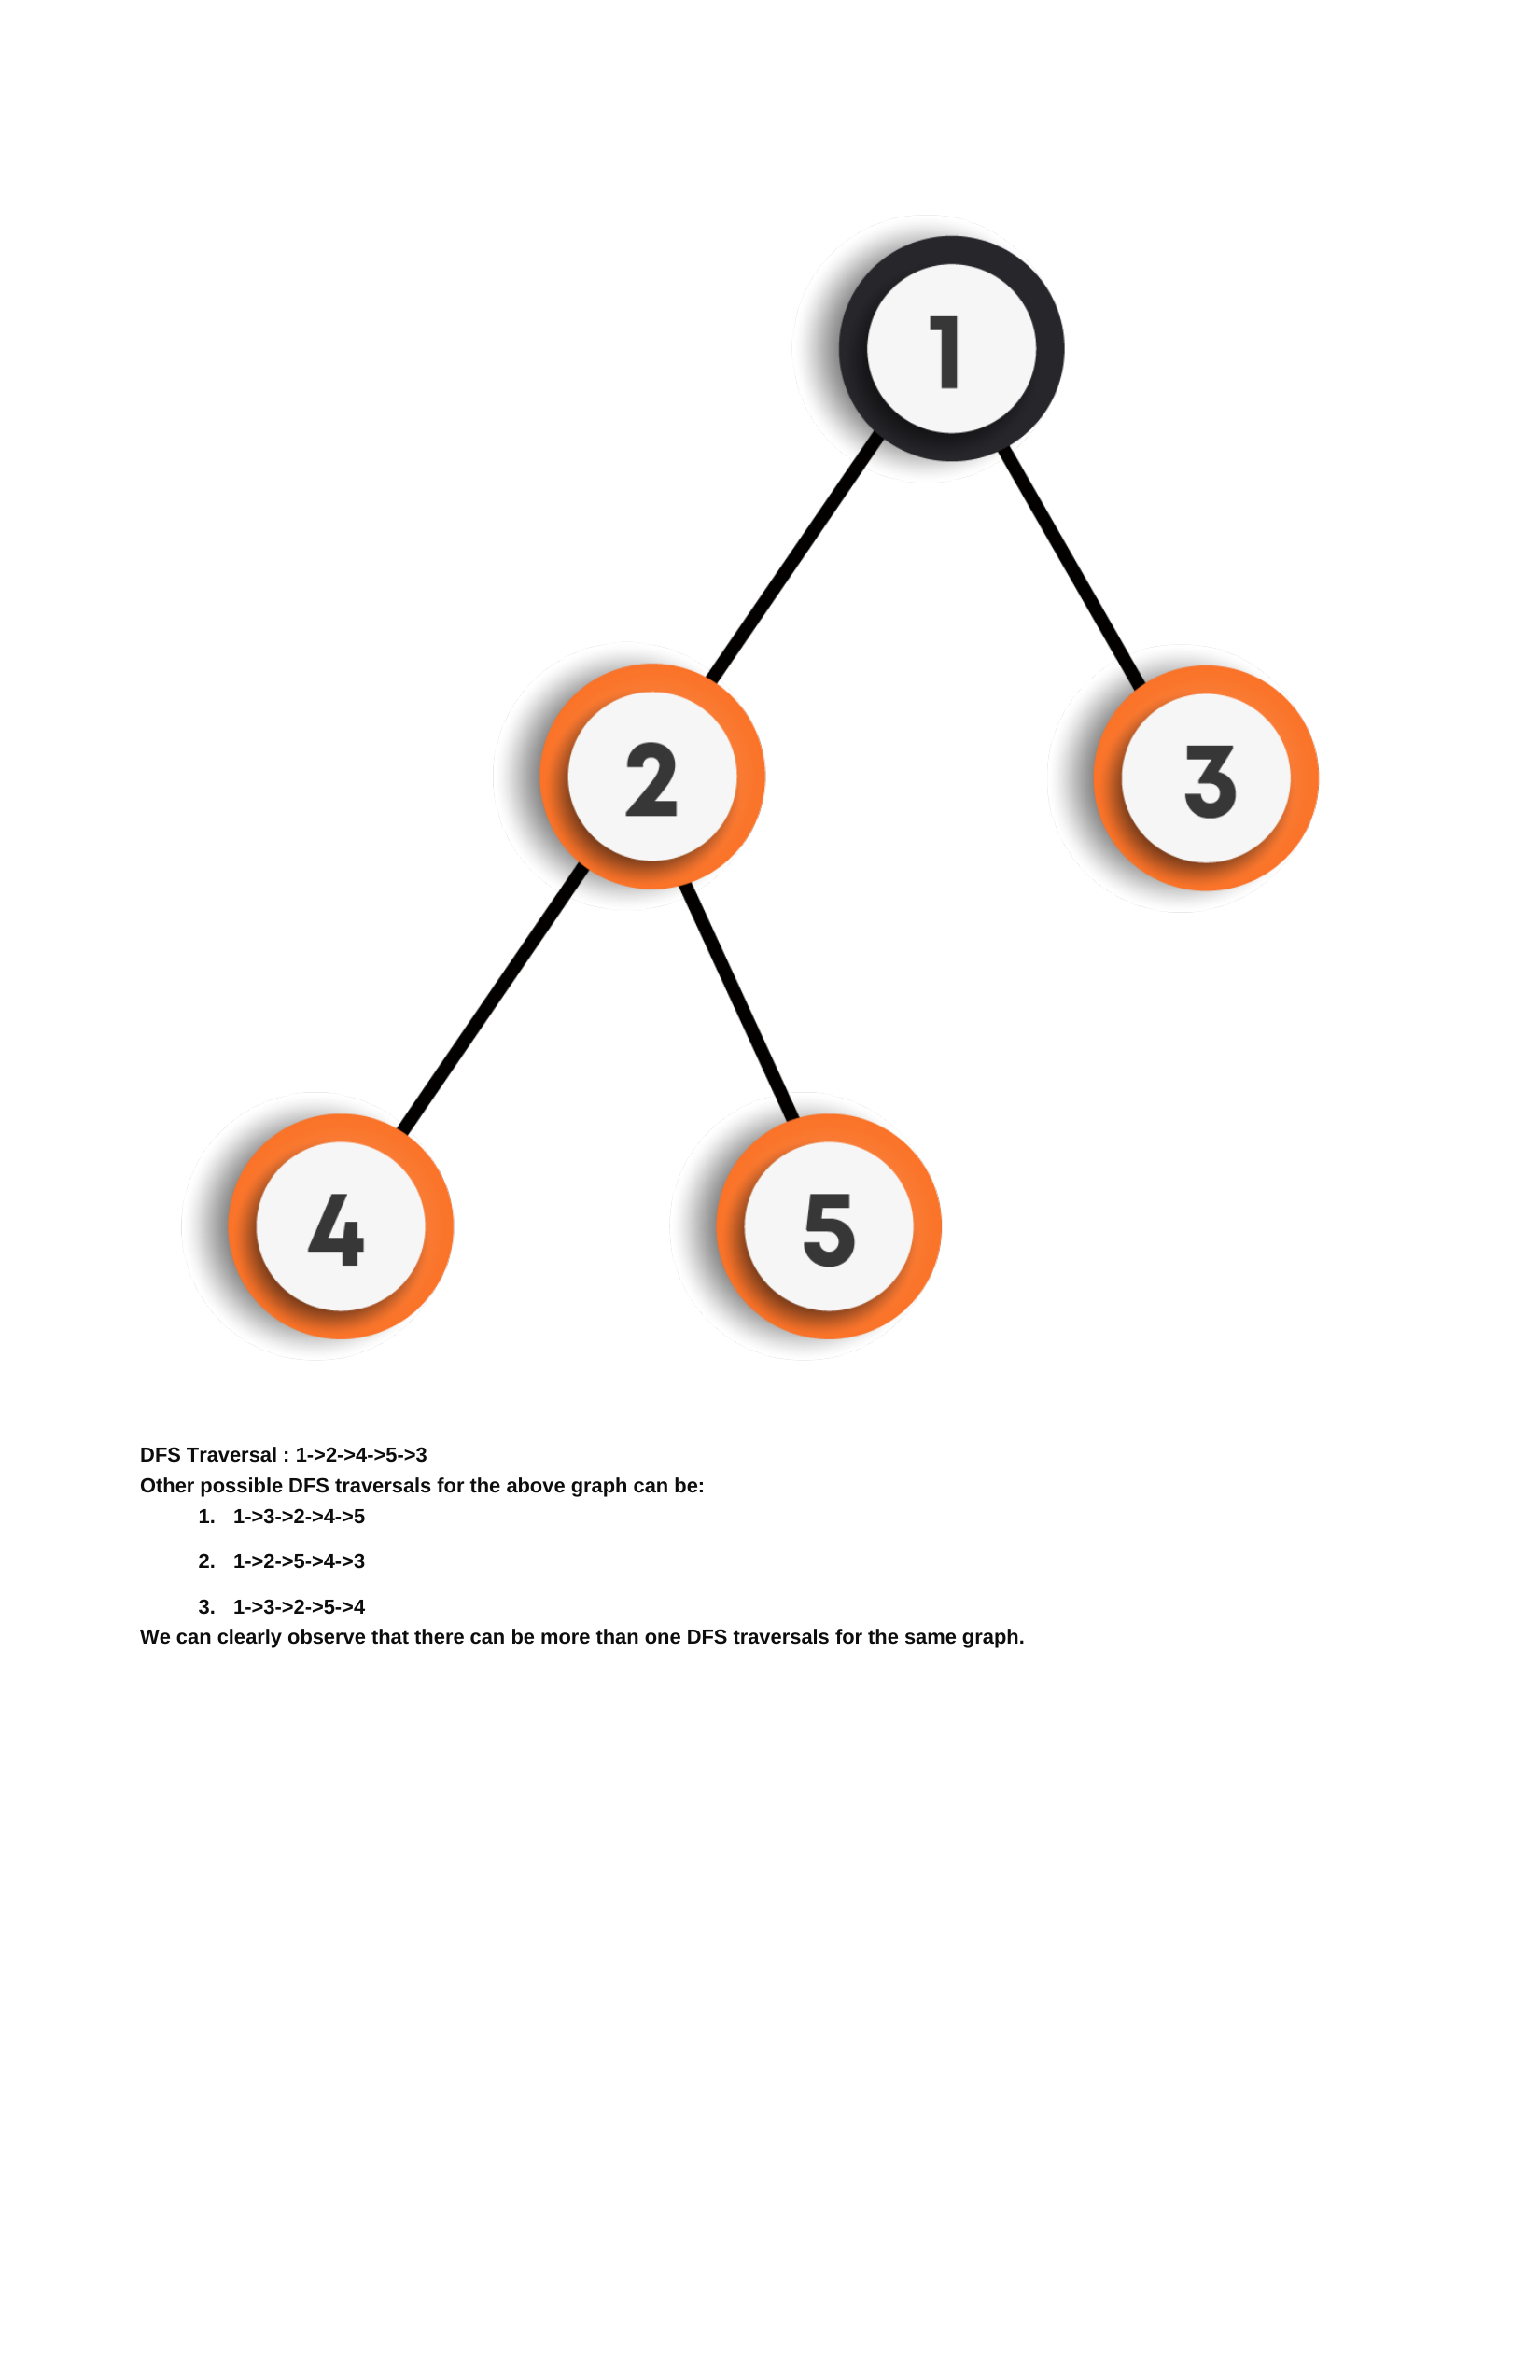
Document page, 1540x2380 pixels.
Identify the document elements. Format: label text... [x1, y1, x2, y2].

text We can clearly observe that there can be more than one DFS traversals for the same graph. [140, 1618, 1400, 1649]
list 1->3->2->4->5 [198, 1497, 1400, 1528]
text DFS Traversal : 1->2->4->5->3 [140, 1435, 1400, 1466]
picture [140, 140, 1400, 1421]
text Other possible DFS traversals for the above graph can be: [140, 1466, 1400, 1497]
list 1->3->2->5->4 [198, 1588, 1400, 1618]
list 1->2->5->4->3 [198, 1542, 1400, 1573]
